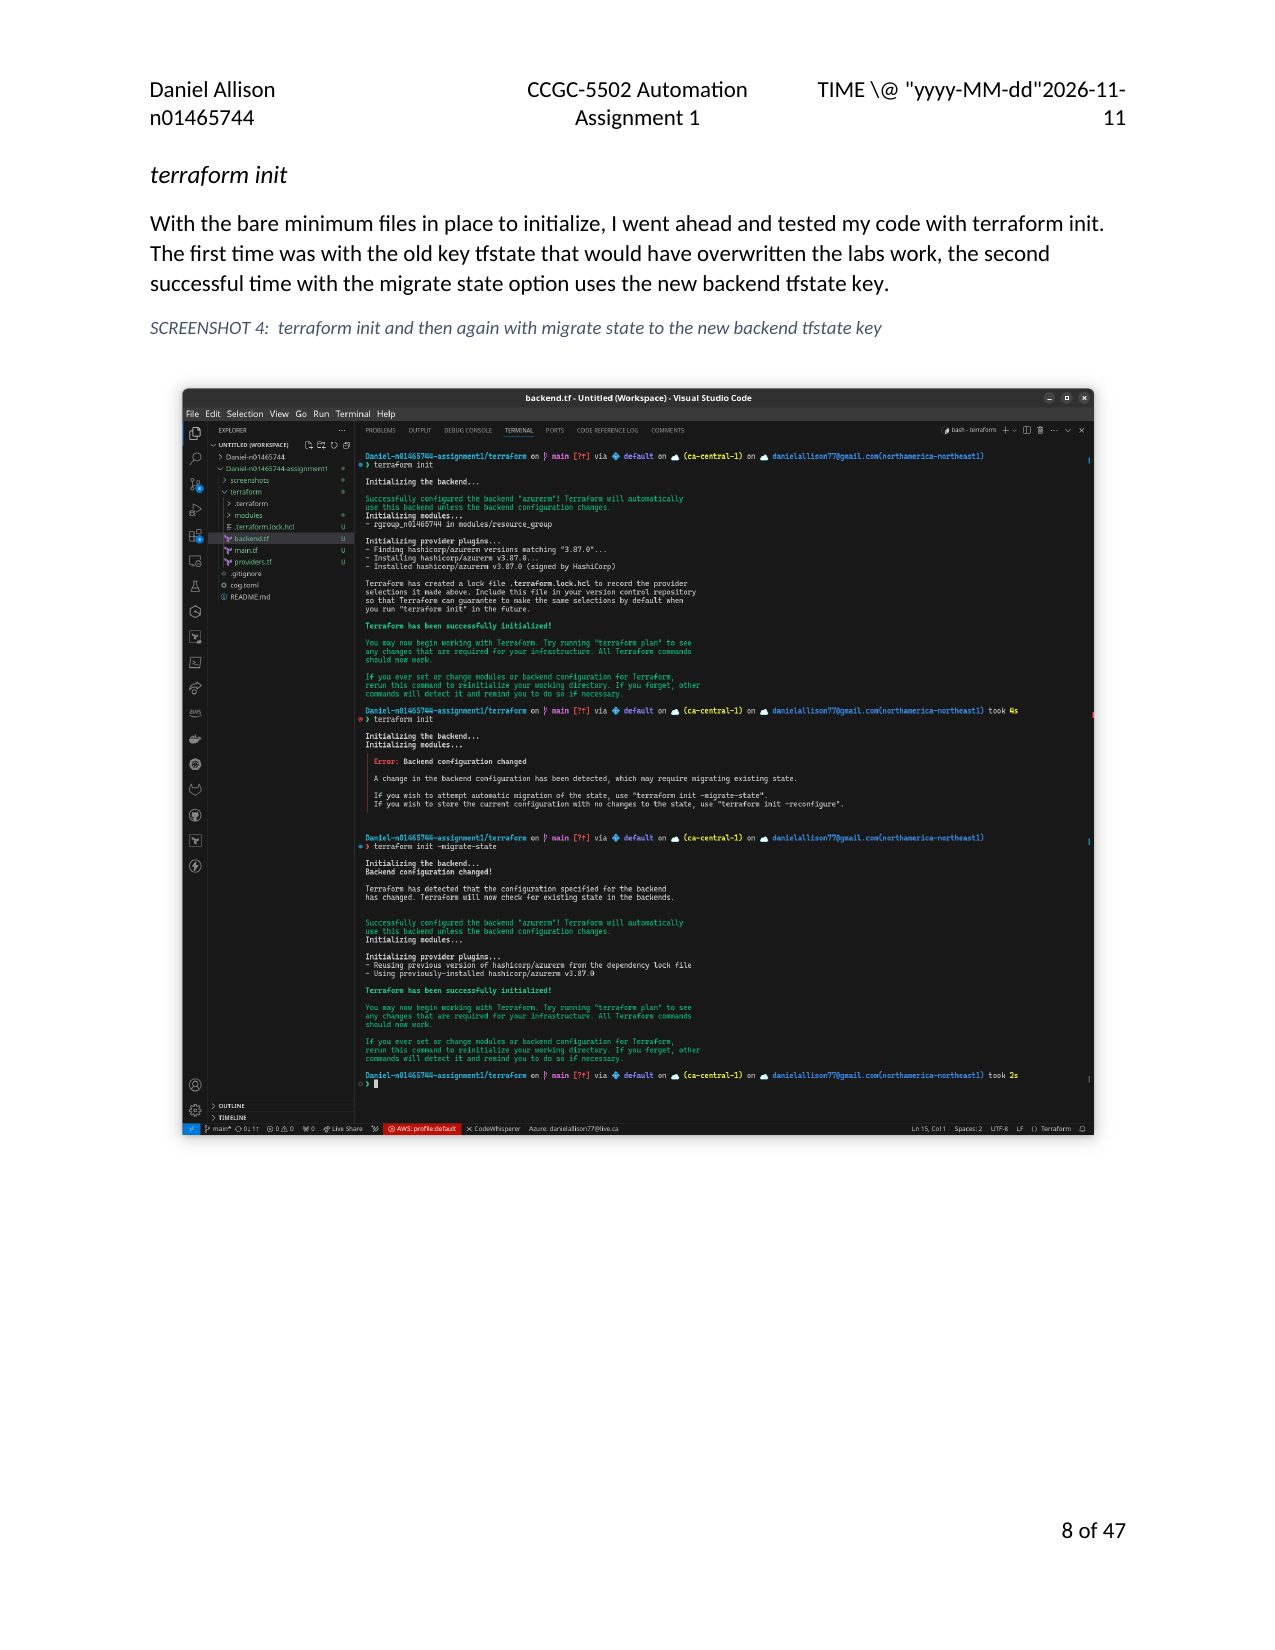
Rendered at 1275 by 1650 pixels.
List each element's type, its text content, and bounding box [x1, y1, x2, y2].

subtitle terraform init [150, 159, 1125, 189]
text SCREENSHOT 4: terraform init and then again with migrate state to the new backend tfstate key [150, 316, 1125, 339]
text With the bare minimum files in place to initialize, I went ahead and tested my code with terraform init. The first time was with the old key tfstate that would have overwritten the labs work, the second successful time with the migrate state option uses the new backend tfstate key. [150, 209, 1125, 297]
picture [150, 359, 1125, 1170]
